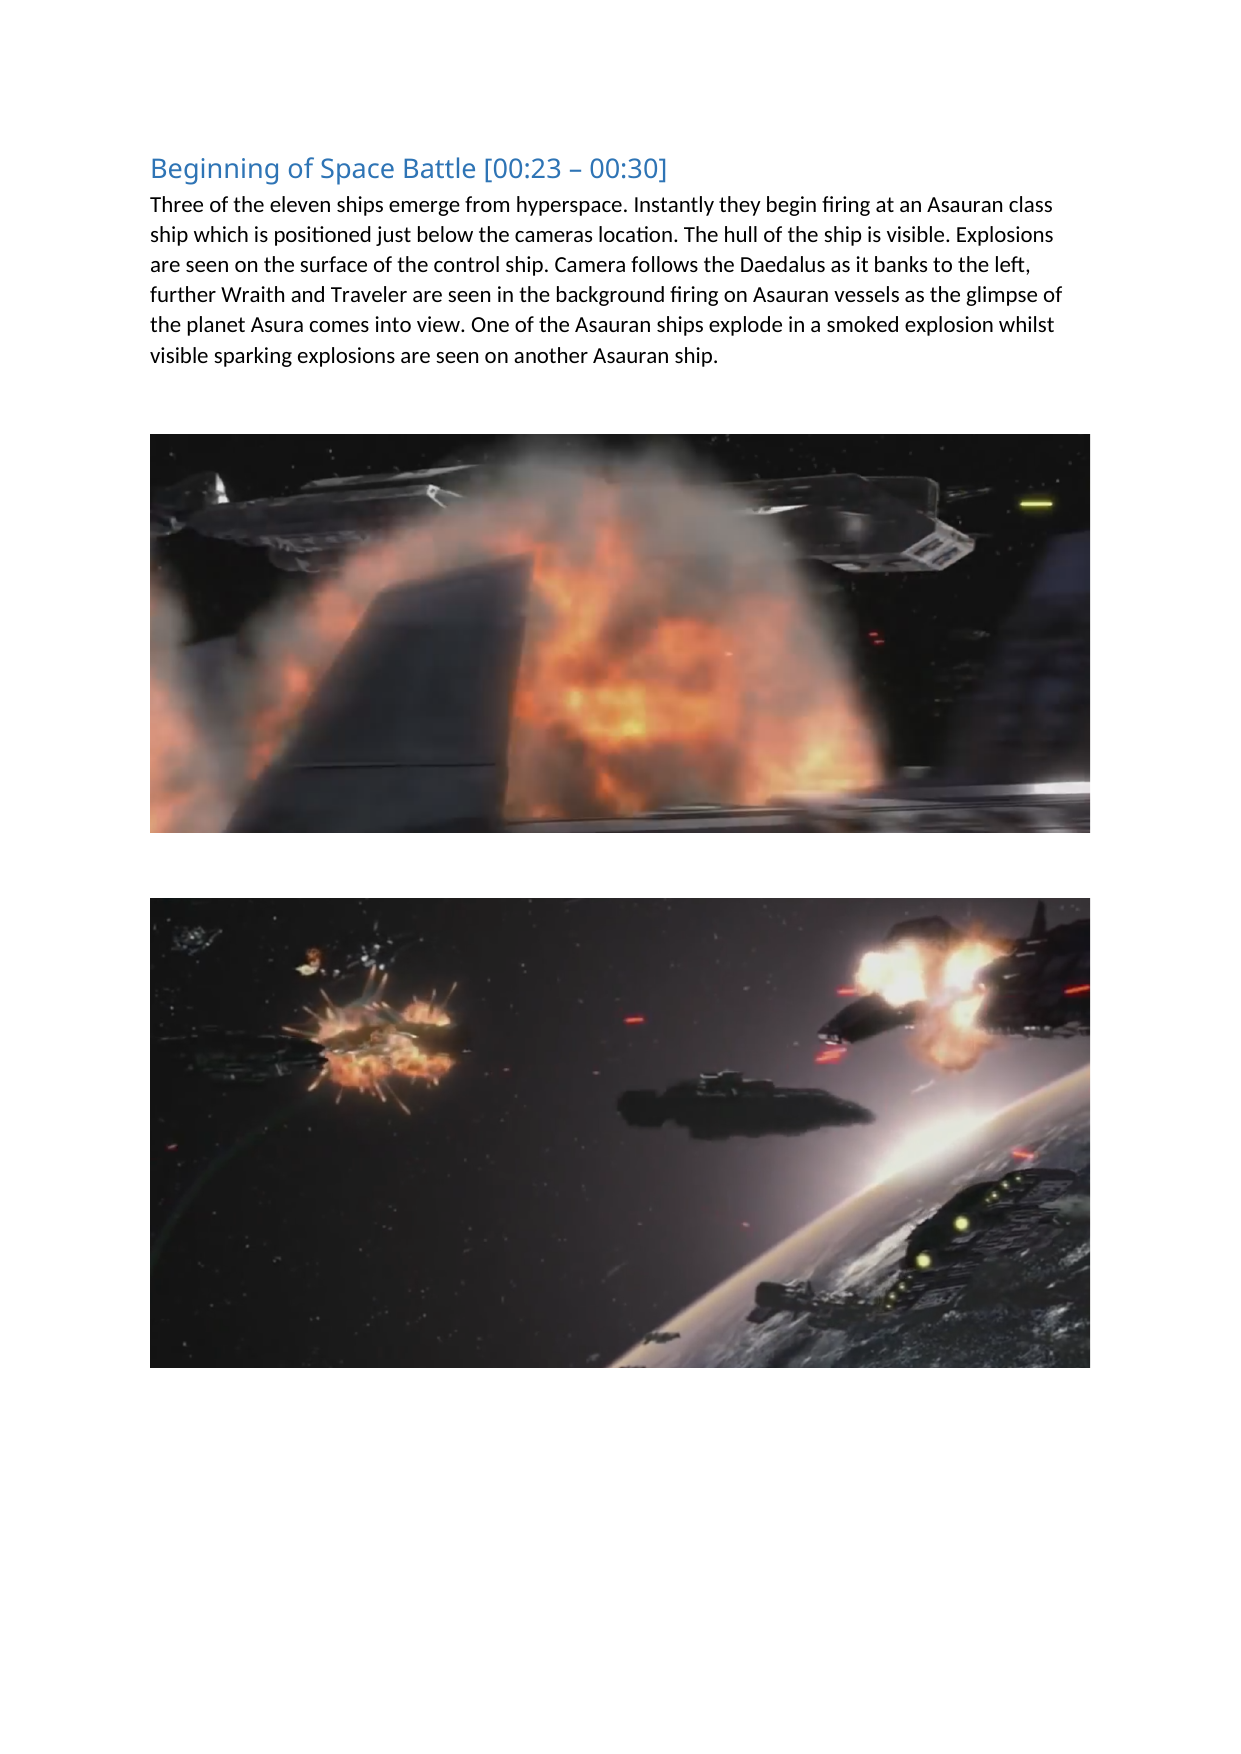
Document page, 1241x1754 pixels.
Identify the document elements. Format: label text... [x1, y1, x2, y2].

picture [150, 434, 1091, 833]
picture [150, 898, 1091, 1368]
text Three of the eleven ships emerge from hyperspace. Instantly they begin firing at an Asauran class ship which is positioned just below the cameras location. The hull of the ship is visible. Explosions are seen on the surface of the control ship. Camera follows the Daedalus as it banks to the left, further Wraith and Traveler are seen in the background firing on Asauran vessels as the glimpse of the planet Asura comes into view. One of the Asauran ships explode in a smoked explosion whilst visible sparking explosions are seen on another Asauran ship. [150, 190, 1090, 369]
subtitle Beginning of Space Battle [00:23 – 00:30] [150, 150, 1090, 187]
